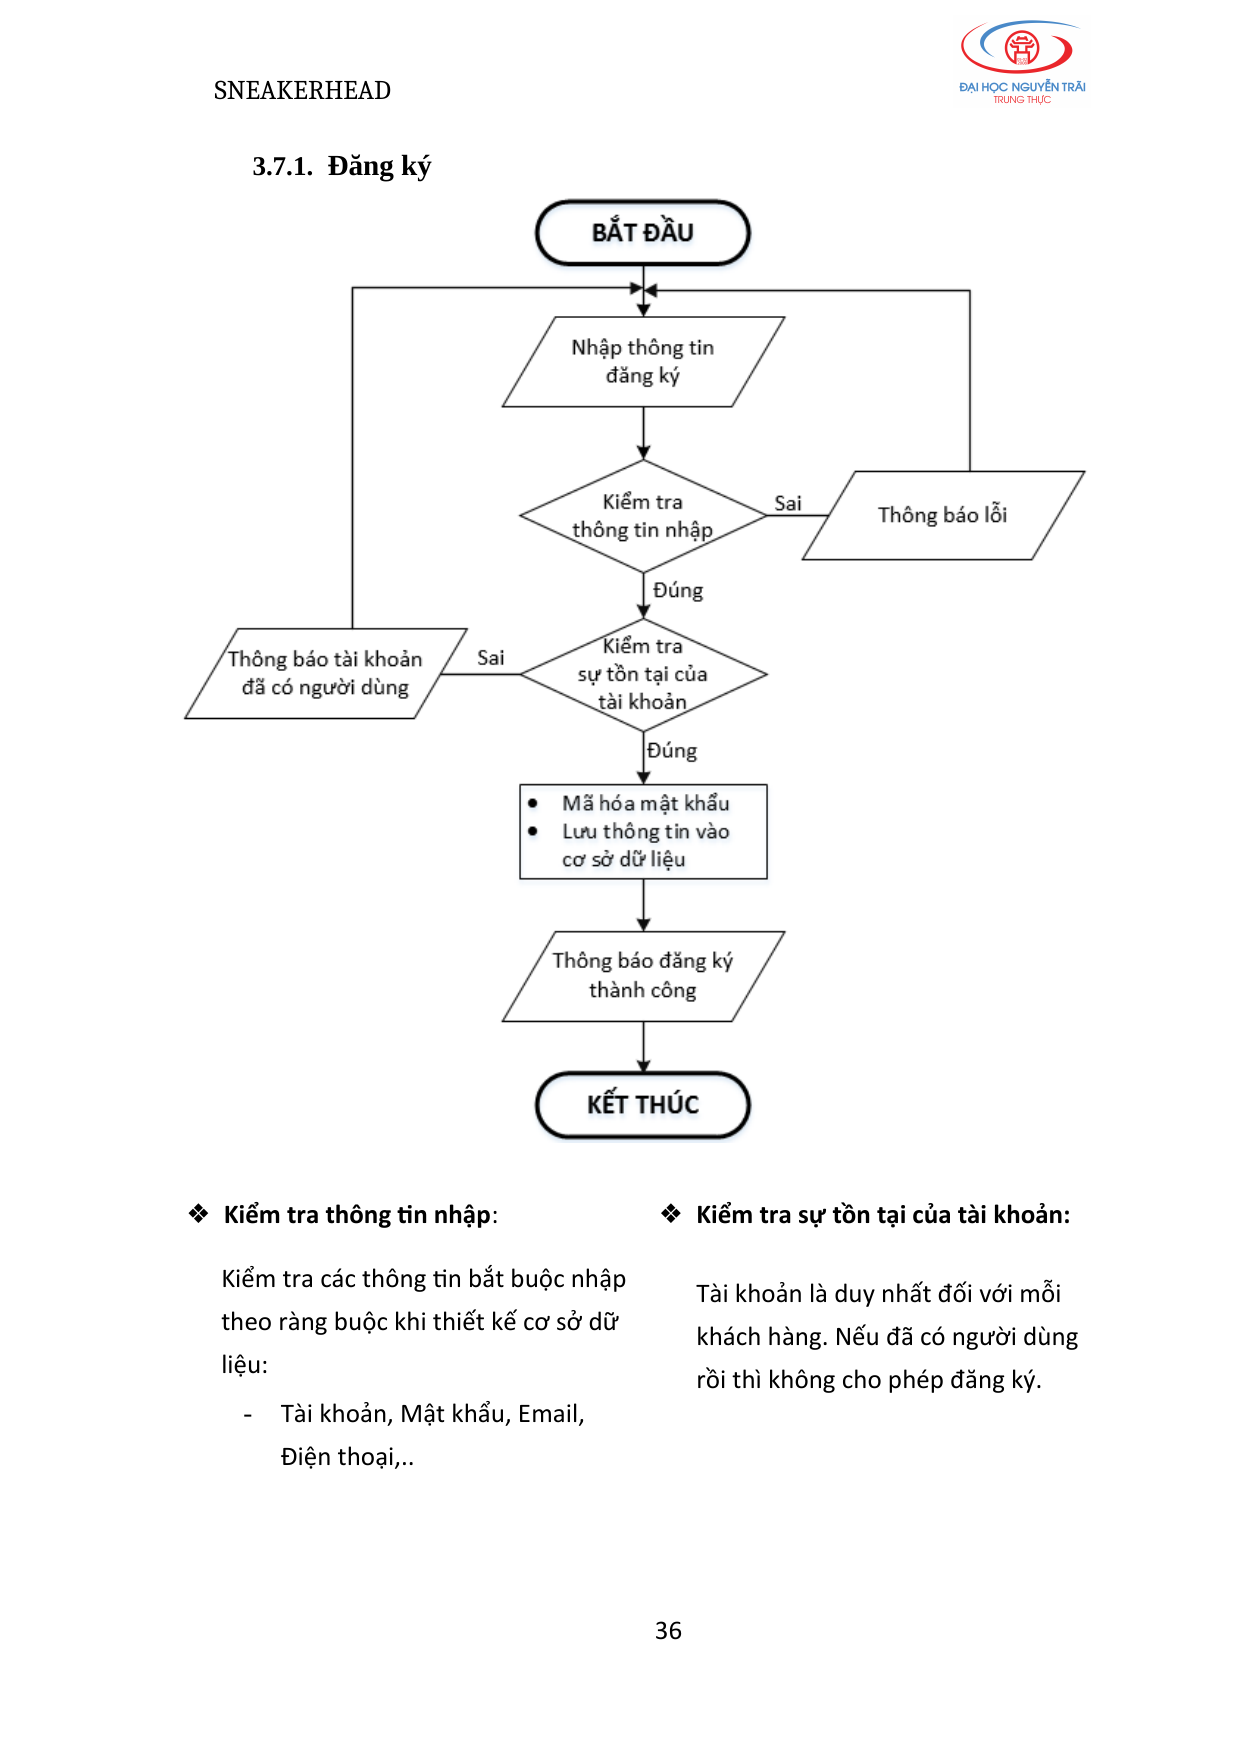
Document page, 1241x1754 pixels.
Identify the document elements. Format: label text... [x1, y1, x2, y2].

picture [177, 193, 1093, 1143]
picture [952, 15, 1092, 108]
table_header Kiểm tra sự tồn tại của tài khoản: Tài khoản là duy nhất đối với mỗi khách hàng. Nếu đã có người dùng rồi thì không cho phép đăng ký. [649, 1177, 1092, 1537]
table_header Kiểm tra thông tin nhập: Kiểm tra các thông tin bắt buộc nhập theo ràng buộc khi thiết kế cơ sở dữ liệu: Tài khoản, Mật khẩu, Email, Điện thoại,.. [177, 1177, 649, 1537]
subtitle Đăng ký [252, 148, 1122, 181]
